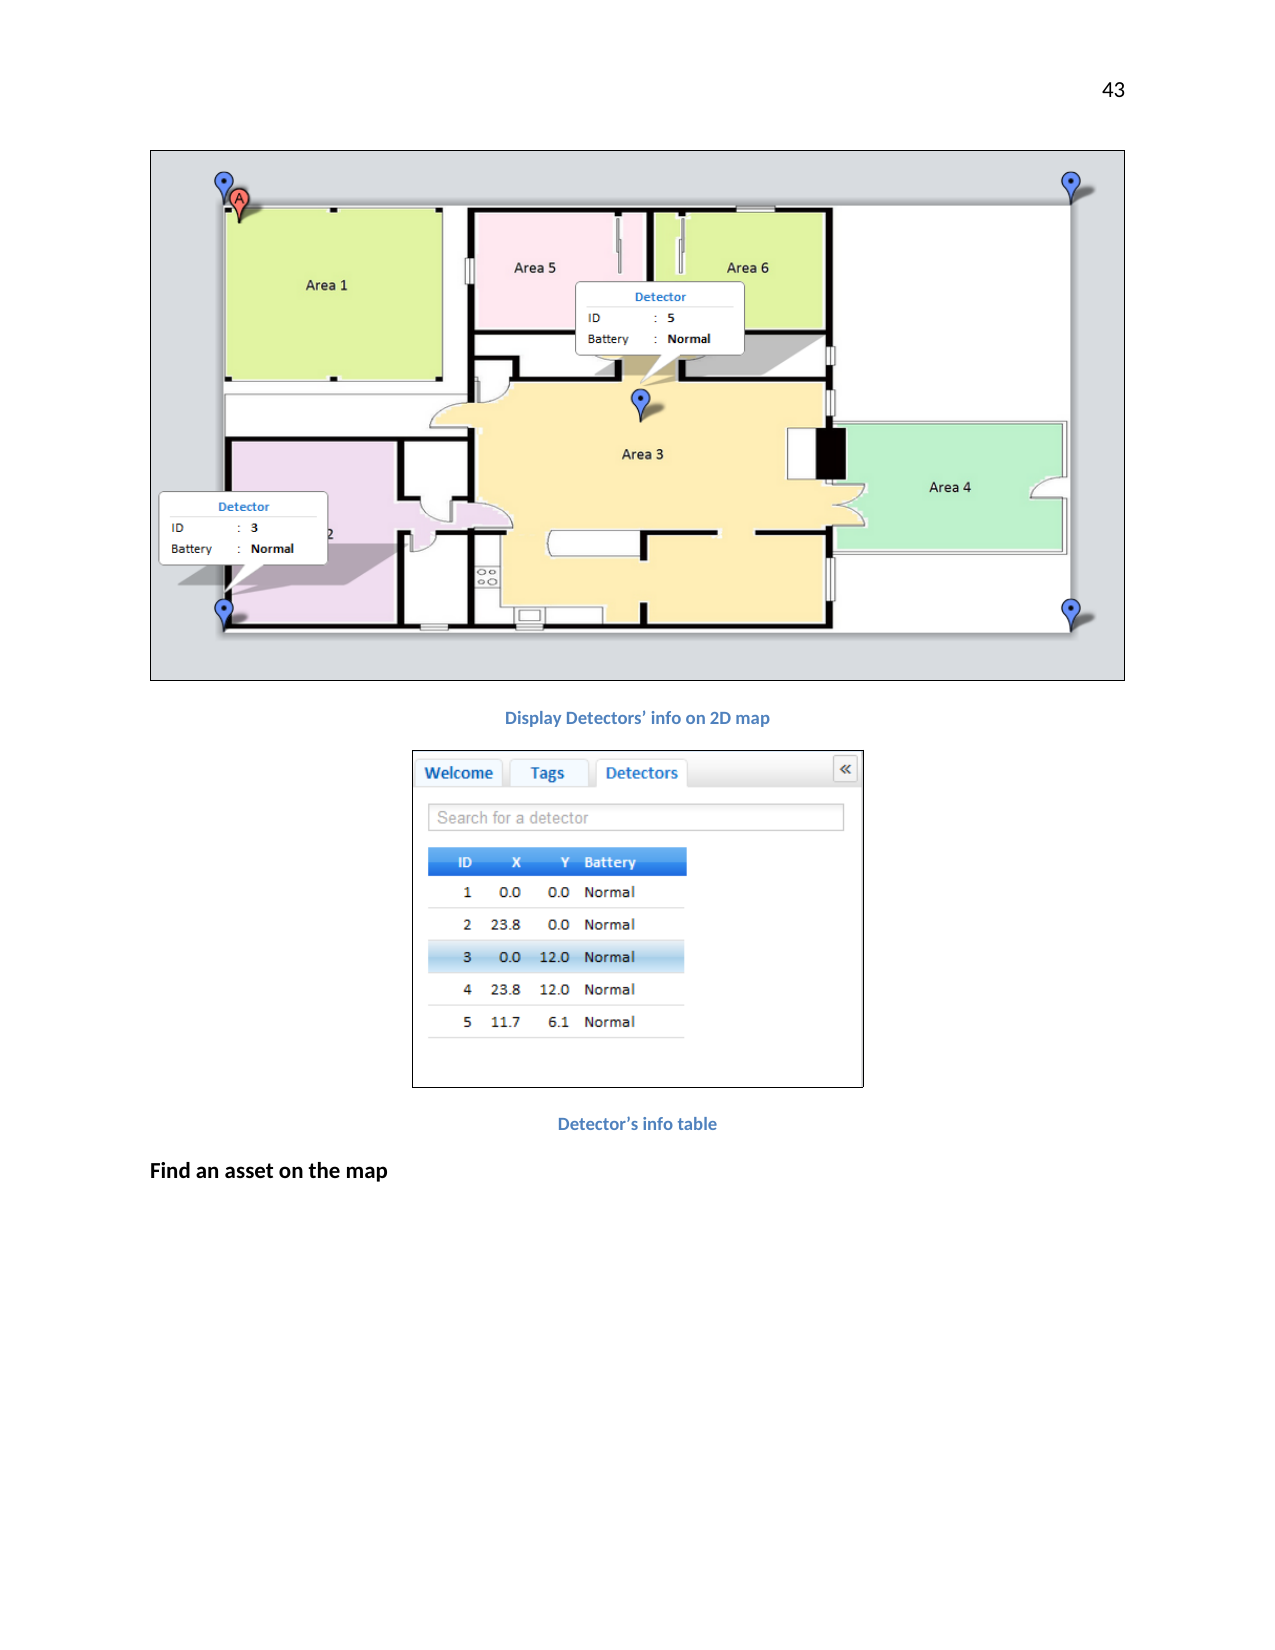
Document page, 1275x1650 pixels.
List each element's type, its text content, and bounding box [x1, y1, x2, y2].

picture [413, 751, 863, 1087]
text Display Detectors’ info on 2D map [150, 706, 1125, 729]
text Detector’s info table [150, 1112, 1125, 1135]
text Find an asset on the map [150, 1156, 1125, 1184]
picture [151, 151, 1124, 680]
